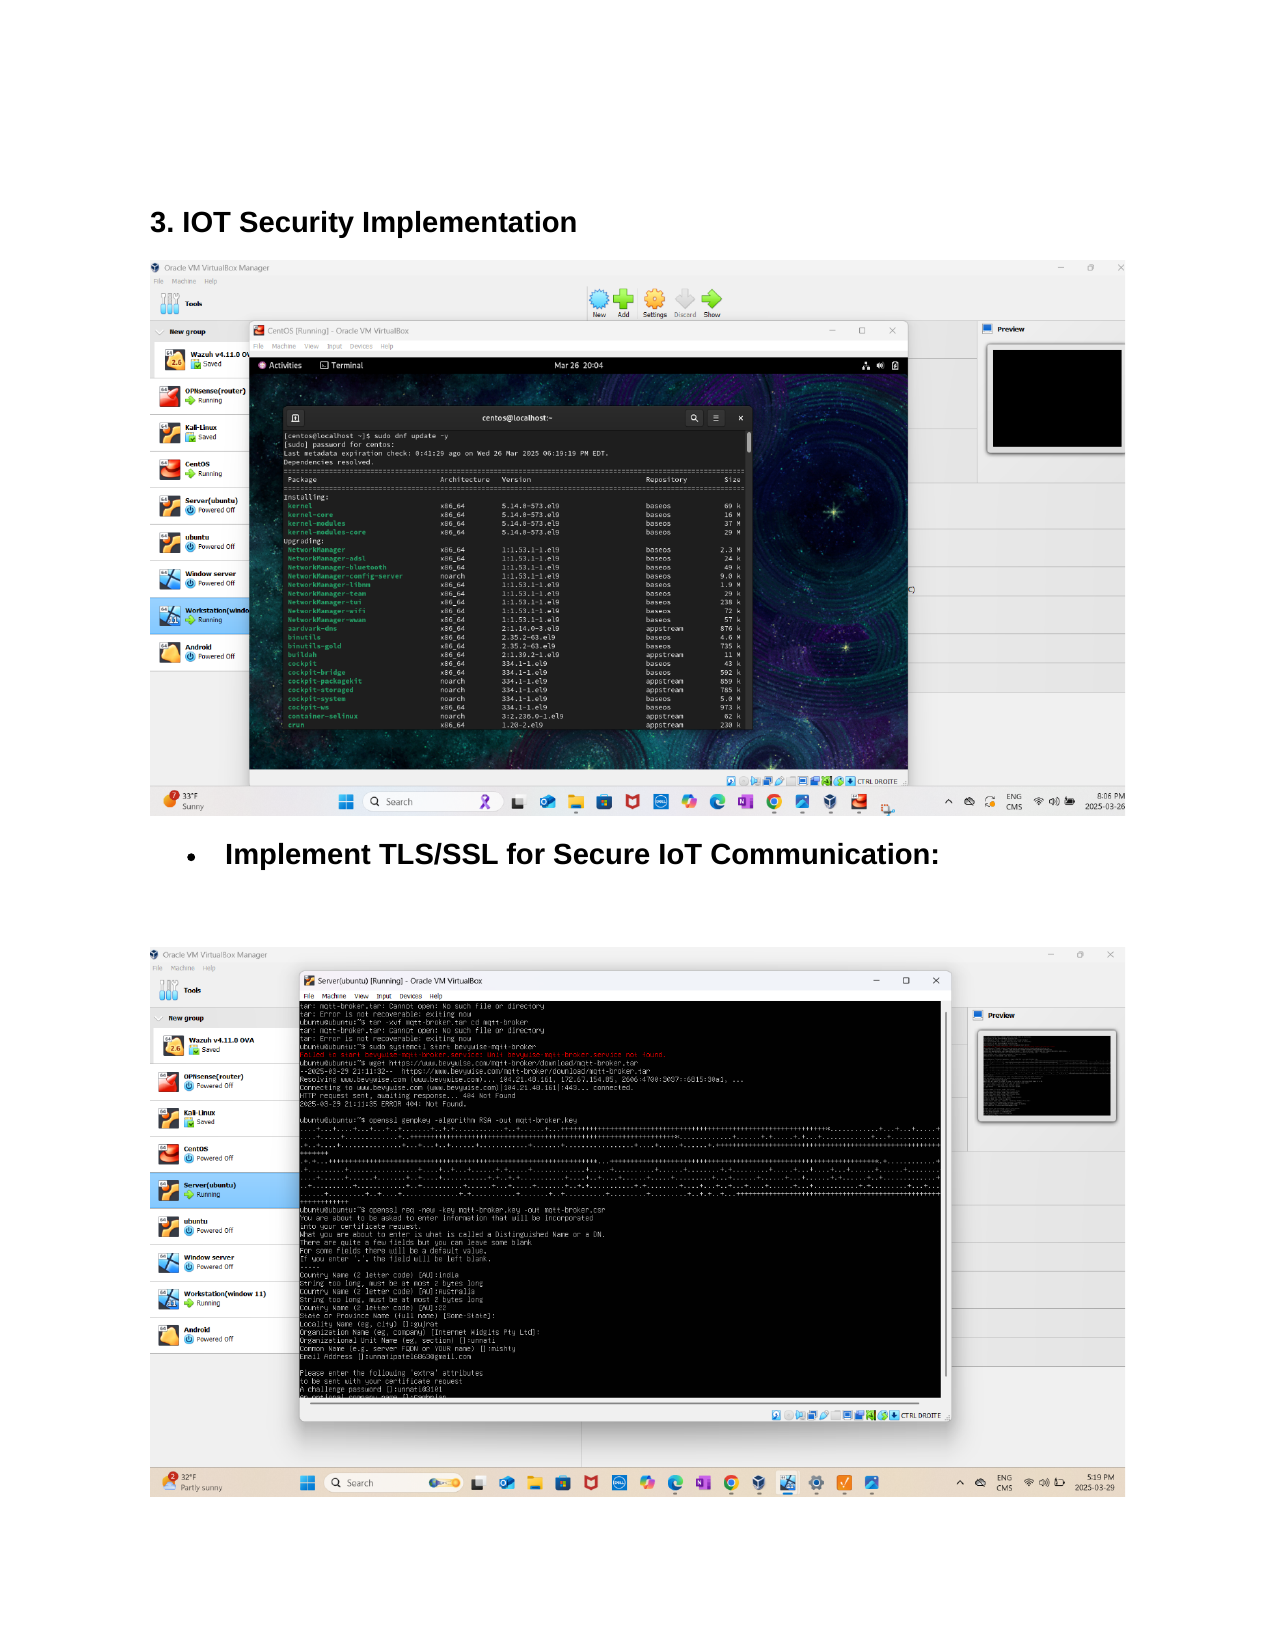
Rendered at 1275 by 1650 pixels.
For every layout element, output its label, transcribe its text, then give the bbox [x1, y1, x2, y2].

text 3. IOT Security Implementation [150, 205, 1125, 239]
list Implement TLS/SSL for Secure IoT Communication: [187, 837, 1125, 871]
picture [150, 260, 1125, 816]
picture [150, 947, 1125, 1497]
